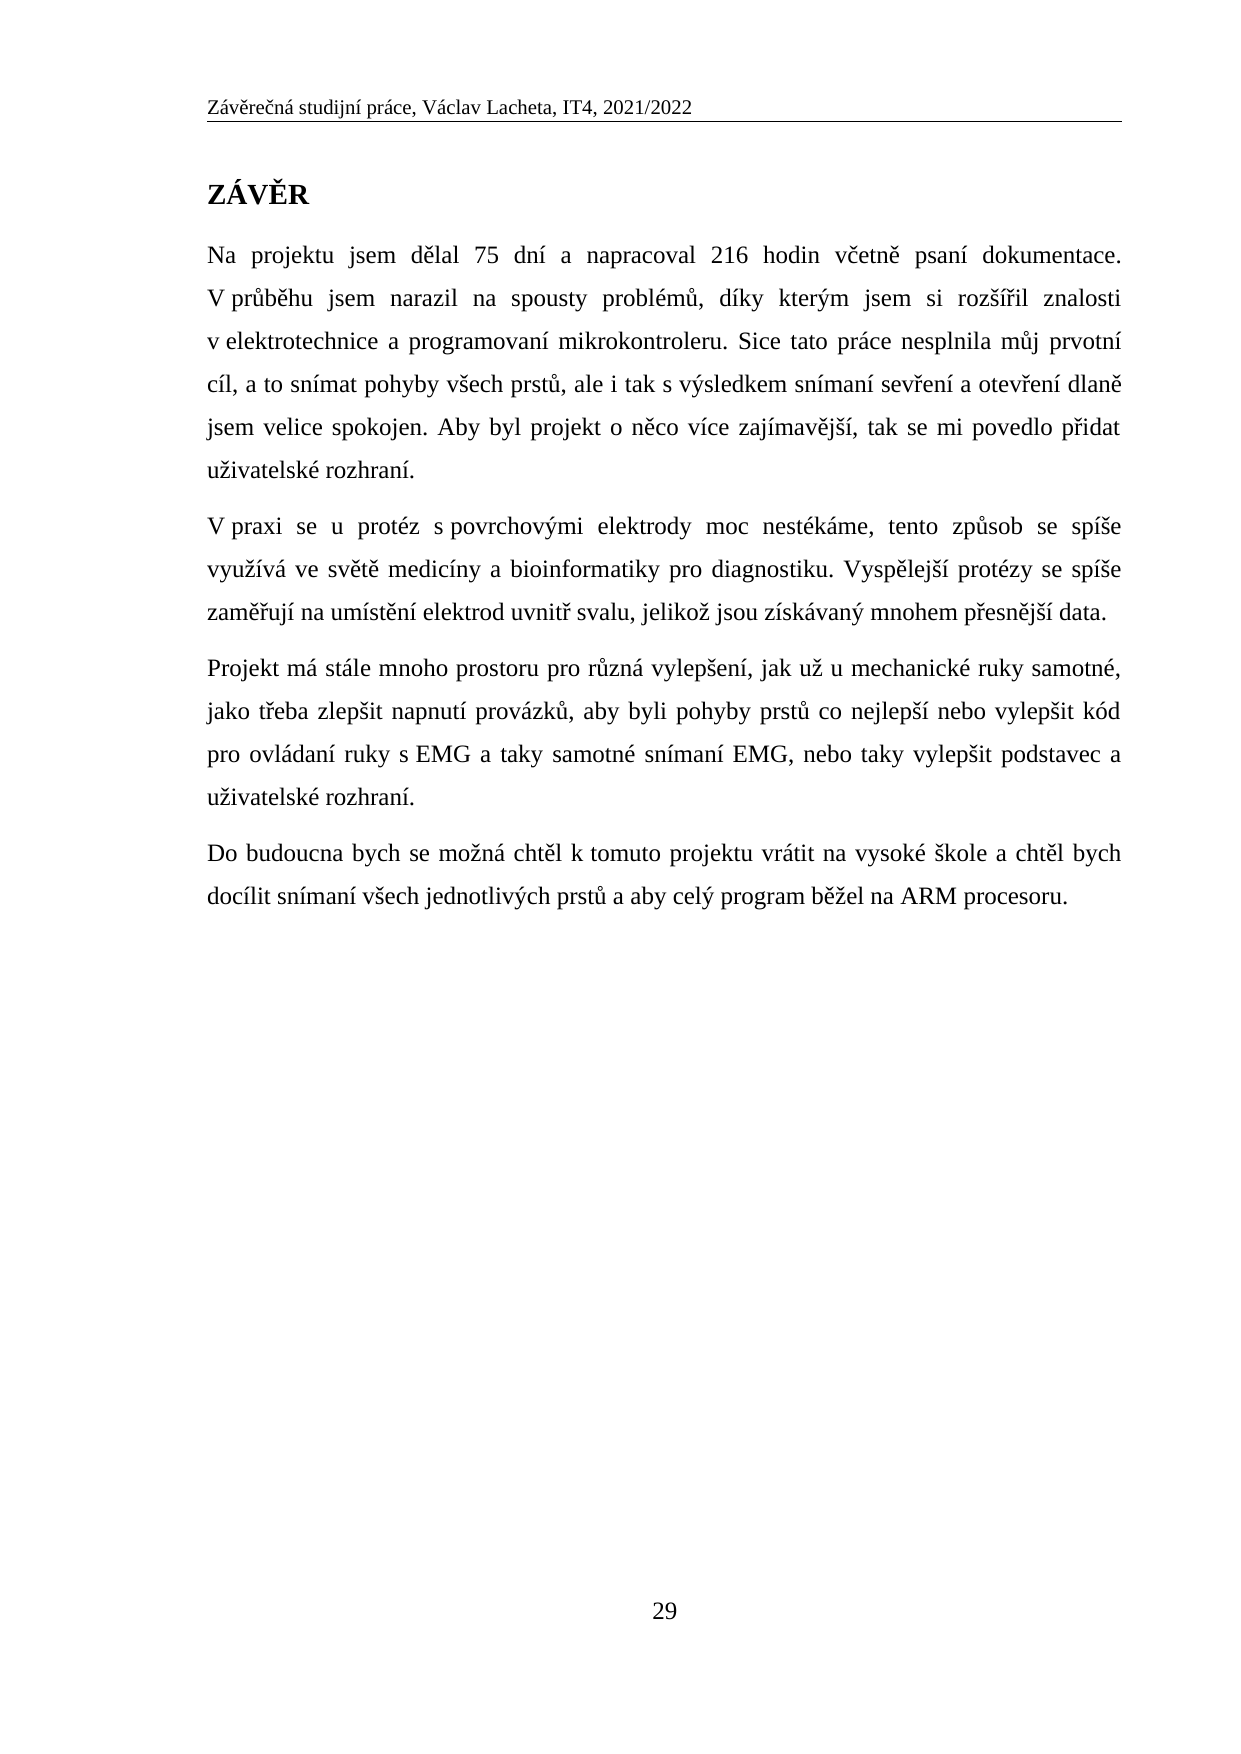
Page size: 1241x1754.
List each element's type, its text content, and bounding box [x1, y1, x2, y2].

text V praxi se u protéz s povrchovými elektrody moc nestékáme, tento způsob se spíše využívá ve světě medicíny a bioinformatiky pro diagnostiku. Vyspělejší protézy se spíše zaměřují na umístění elektrod uvnitř svalu, jelikož jsou získávaný mnohem přesnější data. [207, 511, 1122, 626]
subtitle Závěr [207, 177, 1122, 211]
text Do budoucna bych se možná chtěl k tomuto projektu vrátit na vysoké škole a chtěl bych docílit snímaní všech jednotlivých prstů a aby celý program běžel na ARM procesoru. [207, 838, 1122, 910]
text Na projektu jsem dělal 75 dní a napracoval 216 hodin včetně psaní dokumentace. V průběhu jsem narazil na spousty problémů, díky kterým jsem si rozšířil znalosti v elektrotechnice a programovaní mikrokontroleru. Sice tato práce nesplnila můj prvotní cíl, a to snímat pohyby všech prstů, ale i tak s výsledkem snímaní sevření a otevření dlaně jsem velice spokojen. Aby byl projekt o něco více zajímavější, tak se mi povedlo přidat uživatelské rozhraní. [207, 240, 1122, 484]
text Projekt má stále mnoho prostoru pro různá vylepšení, jak už u mechanické ruky samotné, jako třeba zlepšit napnutí provázků, aby byli pohyby prstů co nejlepší nebo vylepšit kód pro ovládaní ruky s EMG a taky samotné snímaní EMG, nebo taky vylepšit podstavec a uživatelské rozhraní. [207, 653, 1122, 811]
